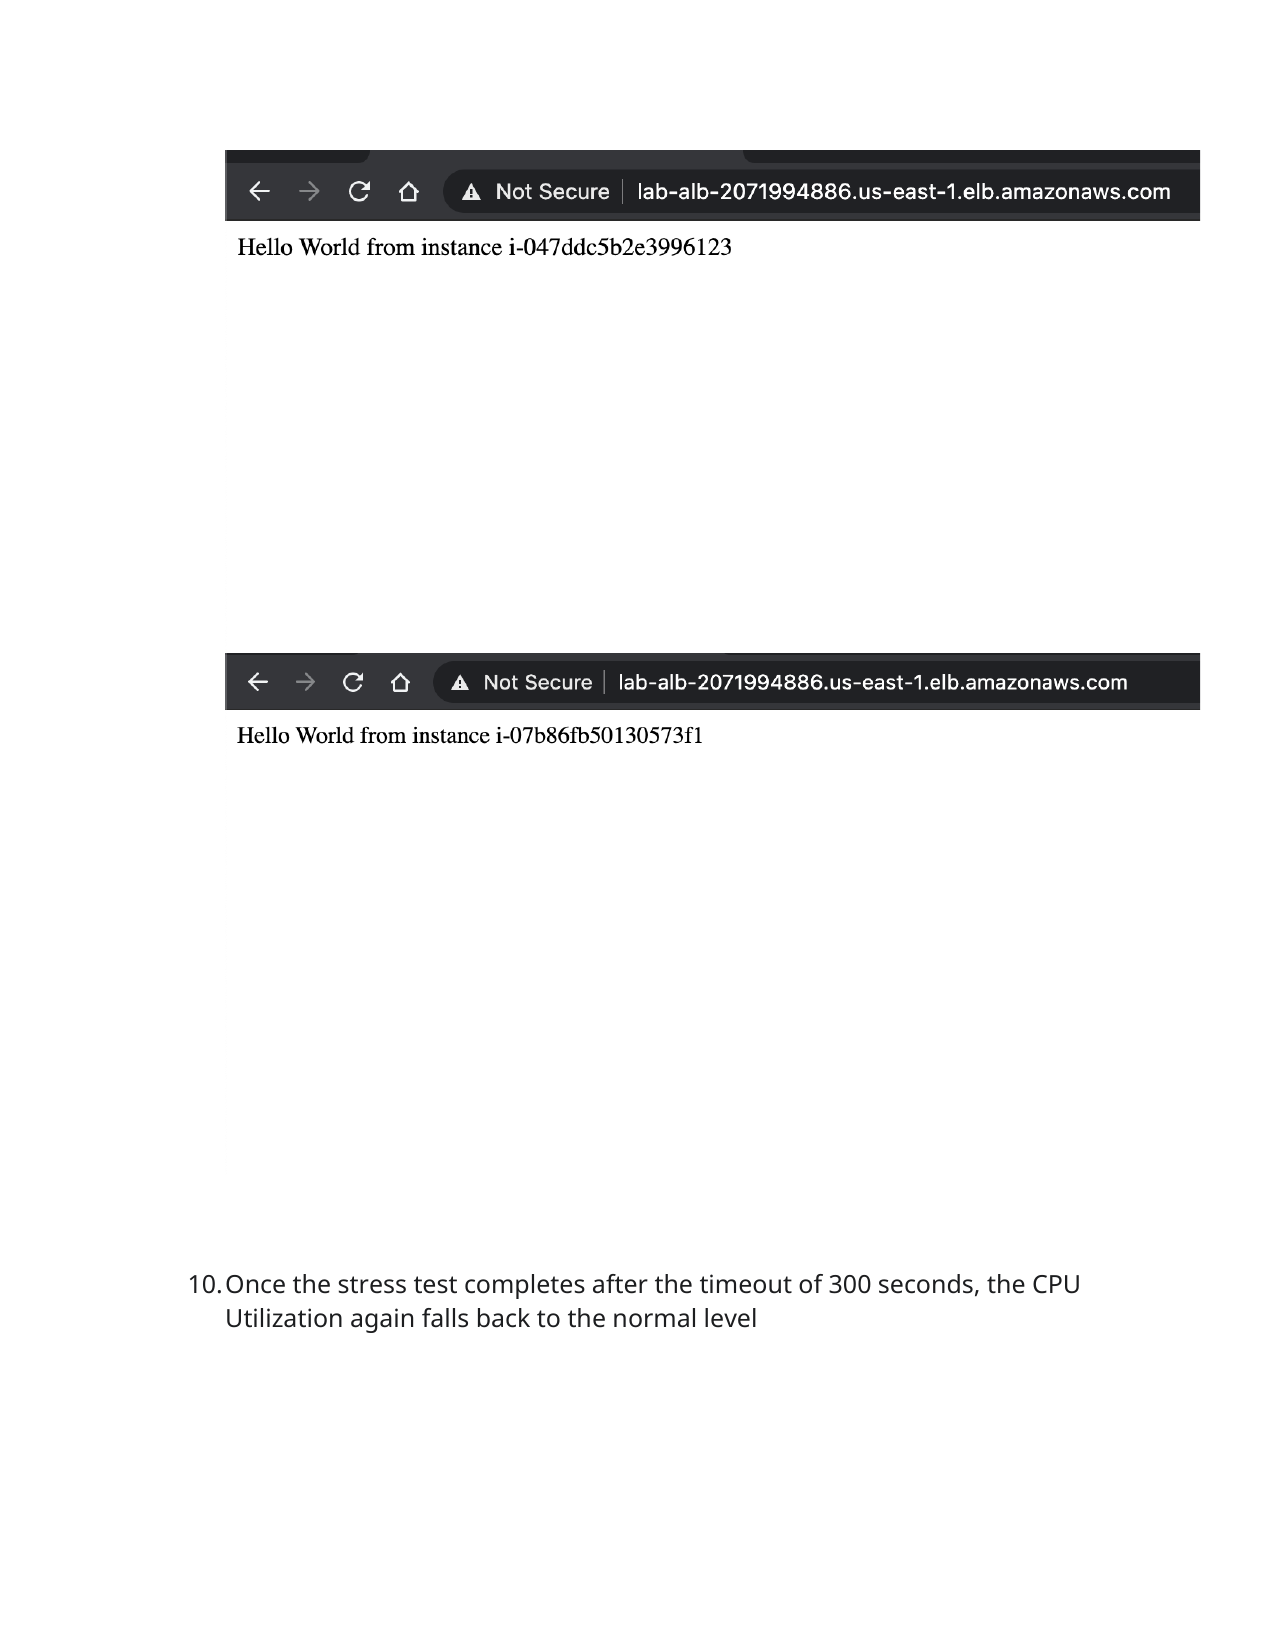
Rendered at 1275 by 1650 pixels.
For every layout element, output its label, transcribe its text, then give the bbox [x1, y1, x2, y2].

picture [225, 150, 1200, 1175]
list Once the stress test completes after the timeout of 300 seconds, the CPU Utilization again falls back to the normal level [187, 1267, 1125, 1335]
